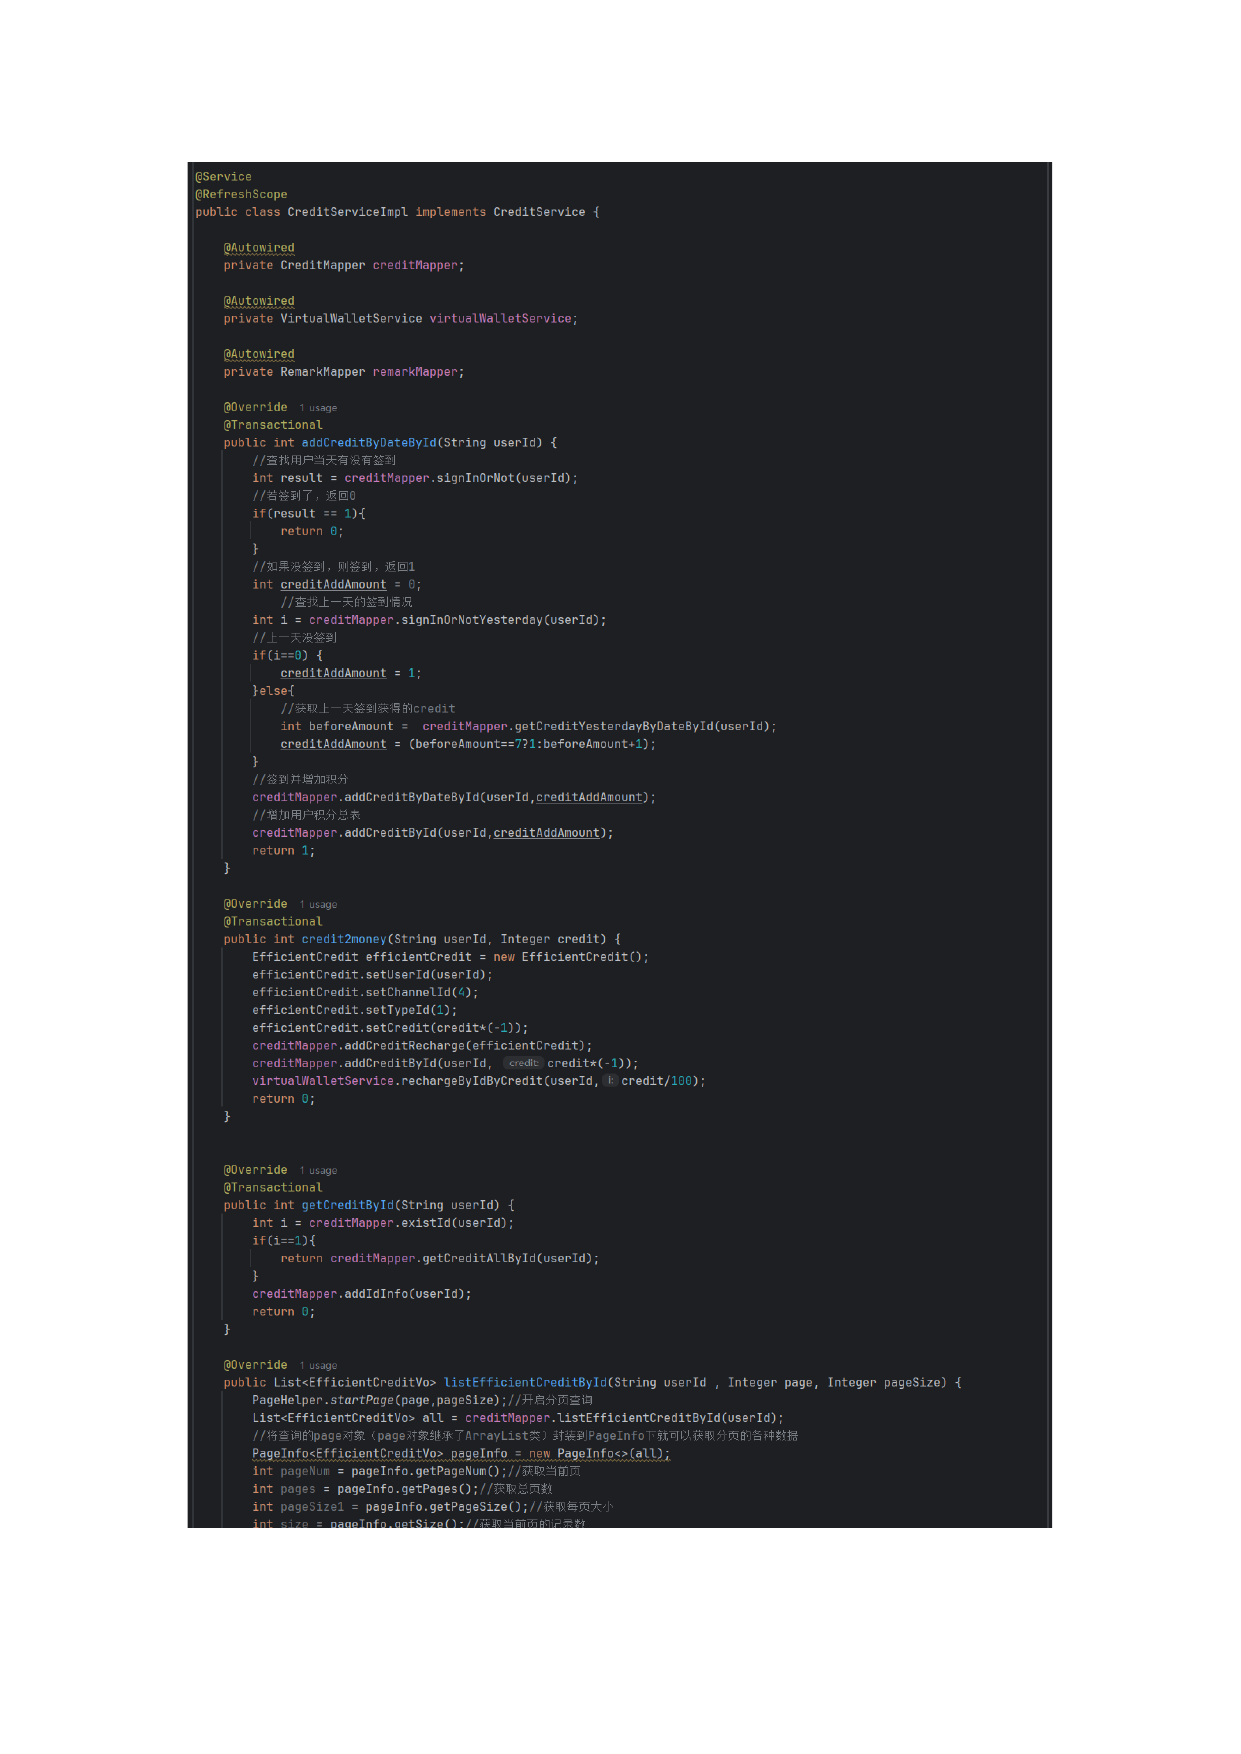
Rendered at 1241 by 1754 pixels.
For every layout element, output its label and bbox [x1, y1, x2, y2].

picture [187, 162, 1053, 1528]
